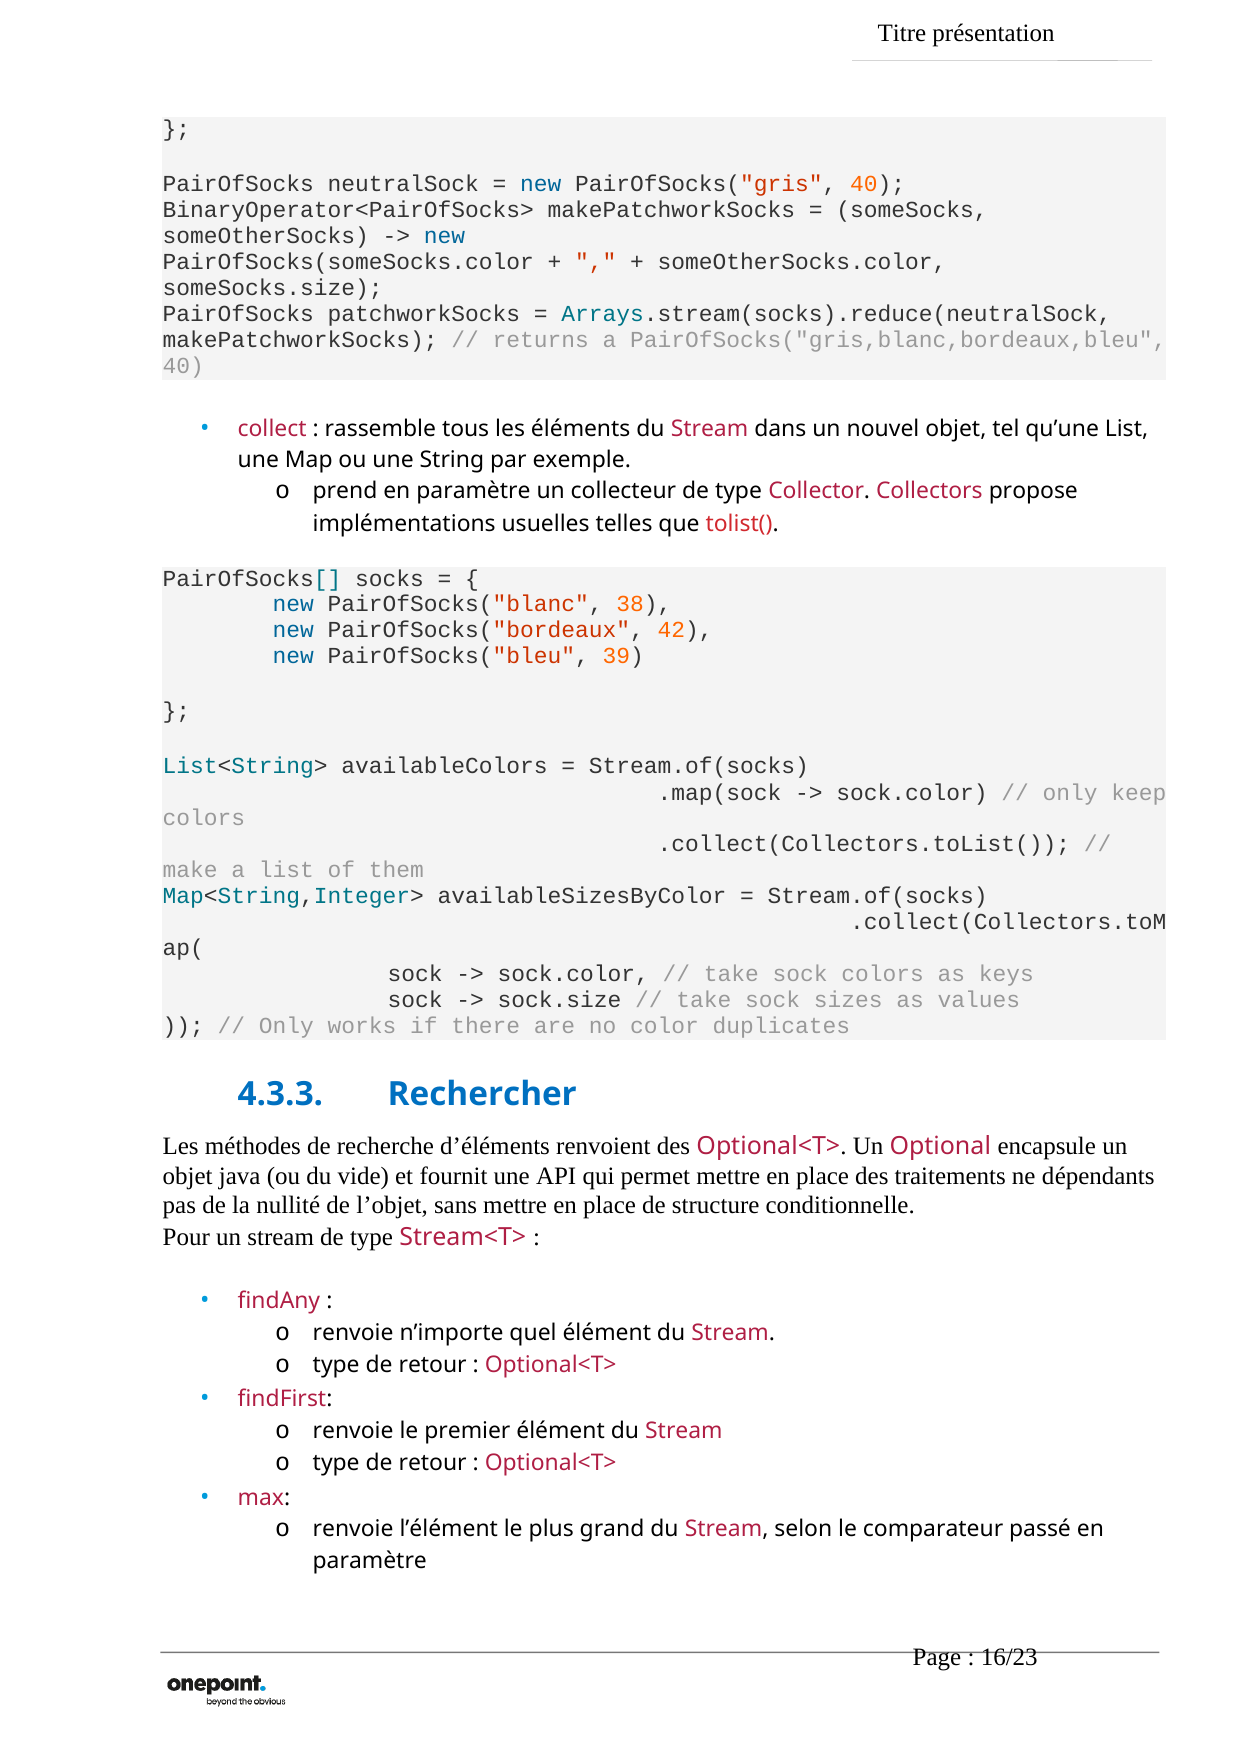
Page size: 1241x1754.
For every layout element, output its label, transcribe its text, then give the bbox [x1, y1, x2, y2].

text Les méthodes de recherche d’éléments renvoient des Optional<T>. Un Optional encapsule un objet java (ou du vide) et fournit une API qui permet mettre en place des traitements ne dépendants pas de la nullité de l’objet, sans mettre en place de structure conditionnelle. [162, 1127, 1166, 1219]
text PairOfSocks neutralSock = new PairOfSocks("gris", 40); [162, 172, 1166, 198]
text PairOfSocks(someSocks.color + "," + someOtherSocks.color, someSocks.size); [162, 250, 1166, 302]
text }; [162, 700, 1166, 726]
text new PairOfSocks("bleu", 39) [162, 645, 1166, 671]
text Pour un stream de type Stream<T> : [162, 1219, 1166, 1253]
text }; [162, 117, 1166, 143]
text new PairOfSocks("blanc", 38), [162, 593, 1166, 619]
list findFirst: [200, 1380, 1166, 1414]
list type de retour : Optional<T> [275, 1446, 1166, 1478]
list prend en paramètre un collecteur de type Collector. Collectors propose implémentations usuelles telles que tolist(). [275, 474, 1166, 538]
list renvoie le premier élément du Stream [275, 1414, 1166, 1446]
text List<String> availableColors = Stream.of(socks) .map(sock -> sock.color) // only keep colors .collect(Collectors.toList()); // make a list of them Map<String,Integer> availableSizesByColor = Stream.of(socks) .collect(Collectors.toMap( sock -> sock.color, // take sock colors as keys sock -> sock.size // take sock sizes as values )); // Only works if there are no color duplicates [162, 755, 1166, 1040]
text new PairOfSocks("bordeaux", 42), [162, 619, 1166, 645]
list findAny : [200, 1282, 1166, 1316]
text PairOfSocks patchworkSocks = Arrays.stream(socks).reduce(neutralSock, makePatchworkSocks); // returns a PairOfSocks("gris,blanc,bordeaux,bleu", 40) [162, 302, 1166, 380]
list collect : rassemble tous les éléments du Stream dans un nouvel objet, tel qu’une List, une Map ou une String par exemple. [200, 409, 1166, 474]
list max: [200, 1478, 1166, 1512]
text PairOfSocks[] socks = { [162, 567, 1166, 593]
list type de retour : Optional<T> [275, 1348, 1166, 1380]
list renvoie n’importe quel élément du Stream. [275, 1316, 1166, 1348]
list renvoie l’élément le plus grand du Stream, selon le comparateur passé en paramètre [275, 1512, 1166, 1575]
list Rechercher [237, 1069, 1166, 1115]
text BinaryOperator<PairOfSocks> makePatchworkSocks = (someSocks, someOtherSocks) -> new [162, 198, 1166, 250]
picture [162, 1656, 294, 1722]
